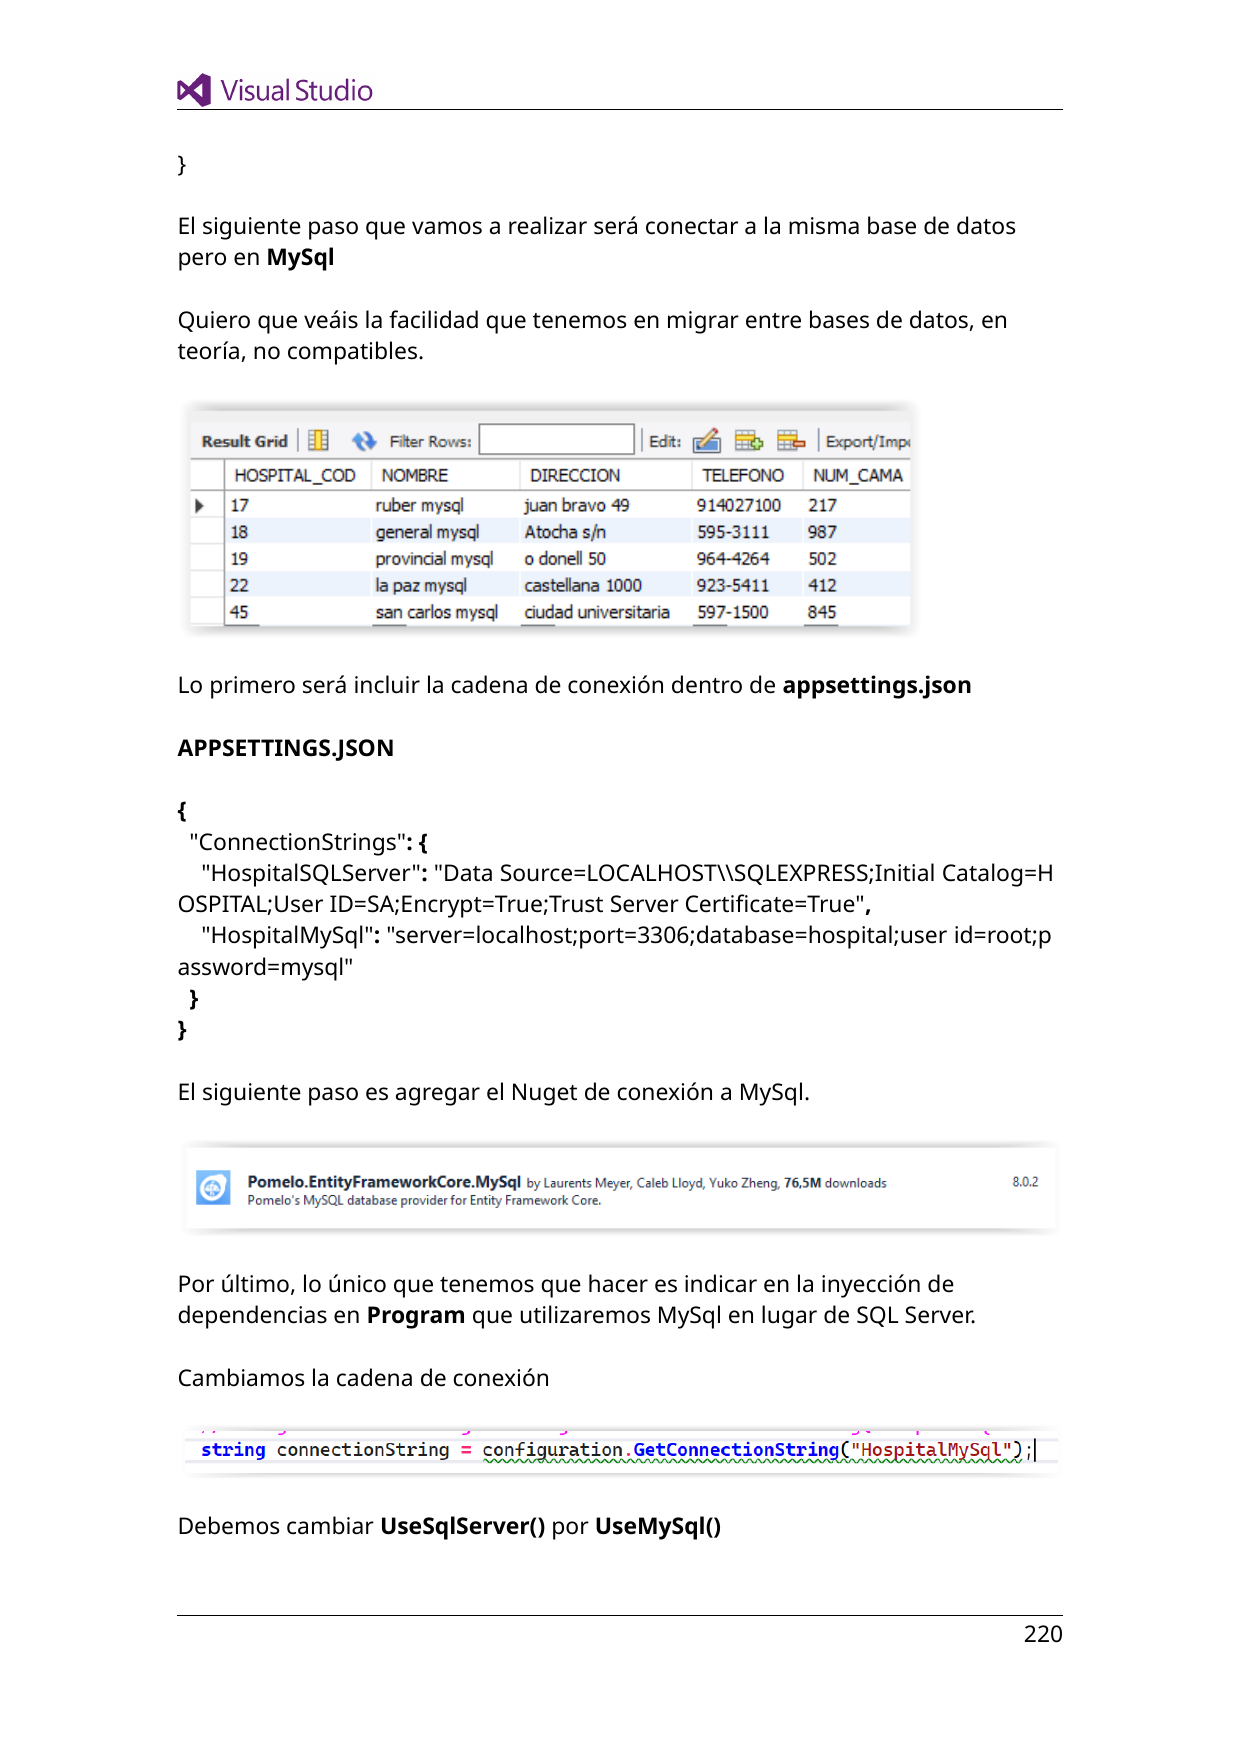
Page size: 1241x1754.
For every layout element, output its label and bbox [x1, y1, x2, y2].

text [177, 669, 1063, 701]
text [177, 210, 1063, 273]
picture [177, 73, 375, 107]
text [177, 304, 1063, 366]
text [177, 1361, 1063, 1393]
picture [177, 397, 923, 639]
picture [177, 1138, 1063, 1237]
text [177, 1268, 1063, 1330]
picture [177, 1423, 1063, 1479]
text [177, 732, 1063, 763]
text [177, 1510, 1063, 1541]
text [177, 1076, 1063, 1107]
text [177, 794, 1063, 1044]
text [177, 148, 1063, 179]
